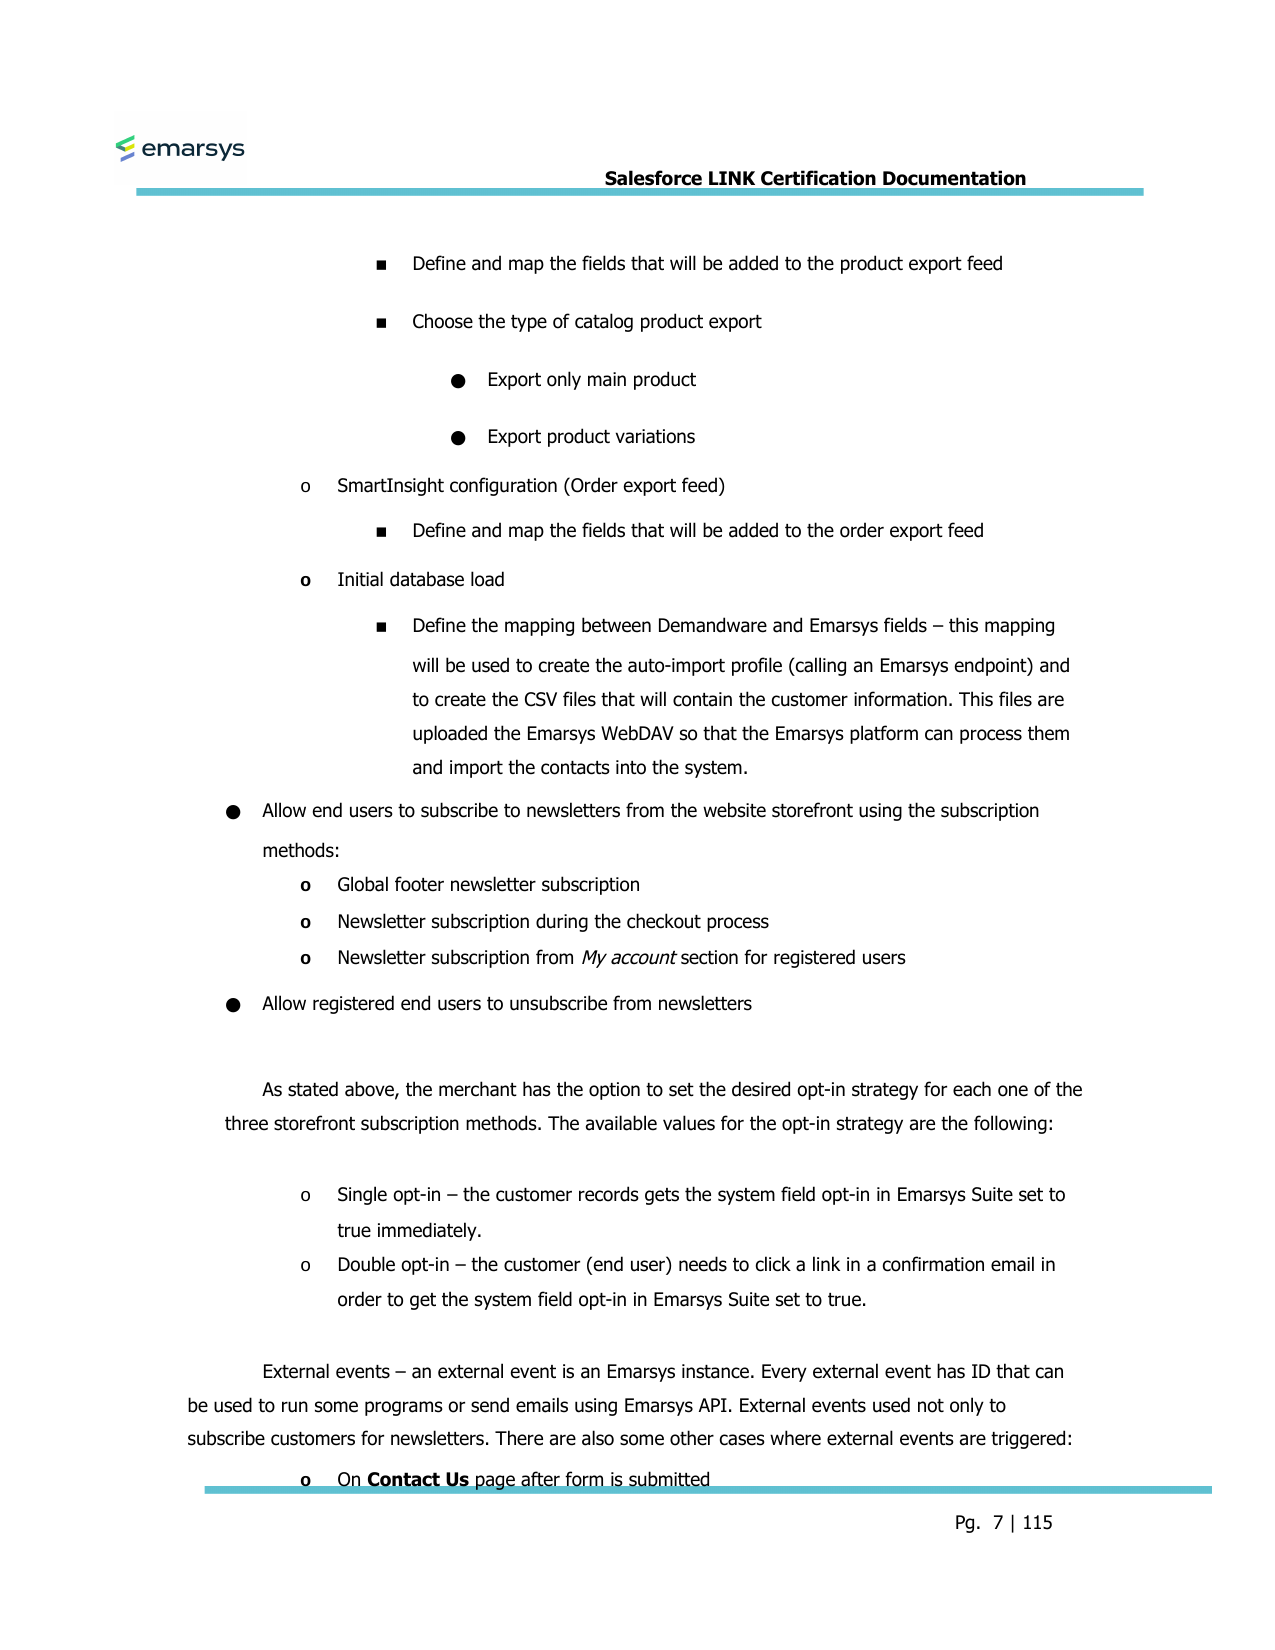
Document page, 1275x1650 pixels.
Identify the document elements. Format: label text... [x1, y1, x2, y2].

list SmartInsight configuration (Order export feed) [300, 473, 1087, 498]
picture [204, 1486, 1212, 1494]
list Export product variations [450, 416, 1087, 454]
list Global footer newsletter subscription [300, 873, 1087, 897]
list Define the mapping between Demandware and Emarsys fields – this mapping will be used to create the auto-import profile (calling an Emarsys endpoint) and to create the CSV files that will contain the customer information. This files are uploaded the Emarsys WebDAV so that the Emarsys platform can process them and import the contacts into the system. [375, 604, 1087, 778]
list Single opt-in – the customer records gets the system field opt-in in Emarsys Suite set to true immediately. [300, 1183, 1087, 1241]
list Allow end users to subscribe to newsletters from the website storefront using the subscription methods: [225, 789, 1087, 862]
list Choose the type of catalog product export [375, 301, 1087, 339]
list Define and map the fields that will be added to the order export feed [375, 510, 1087, 548]
list Initial database load [300, 568, 1087, 592]
list On Contact Us page after form is submitted [300, 1467, 1087, 1492]
list Export only main product [450, 358, 1087, 397]
text As stated above, the merchant has the option to set the desired opt-in strategy for each one of the three storefront subscription methods. The available values for the opt-in strategy are the following: [225, 1078, 1087, 1134]
picture [136, 188, 1144, 196]
list Newsletter subscription during the checkout process [300, 909, 1087, 934]
list Define and map the fields that will be added to the product export feed [375, 243, 1087, 282]
list Double opt-in – the customer (end user) needs to click a link in a confirmation email in order to get the system field opt-in in Emarsys Suite set to true. [300, 1252, 1087, 1311]
text External events – an external event is an Emarsys instance. Every external event has ID that can be used to run some programs or send emails using Emarsys API. External events used not only to subscribe customers for newsletters. There are also some other cases where external events are triggered: [187, 1359, 1087, 1450]
list Newsletter subscription from My account section for registered users [300, 946, 1087, 970]
list Allow registered end users to unsubscribe from newsletters [225, 983, 1087, 1021]
picture [113, 111, 247, 185]
